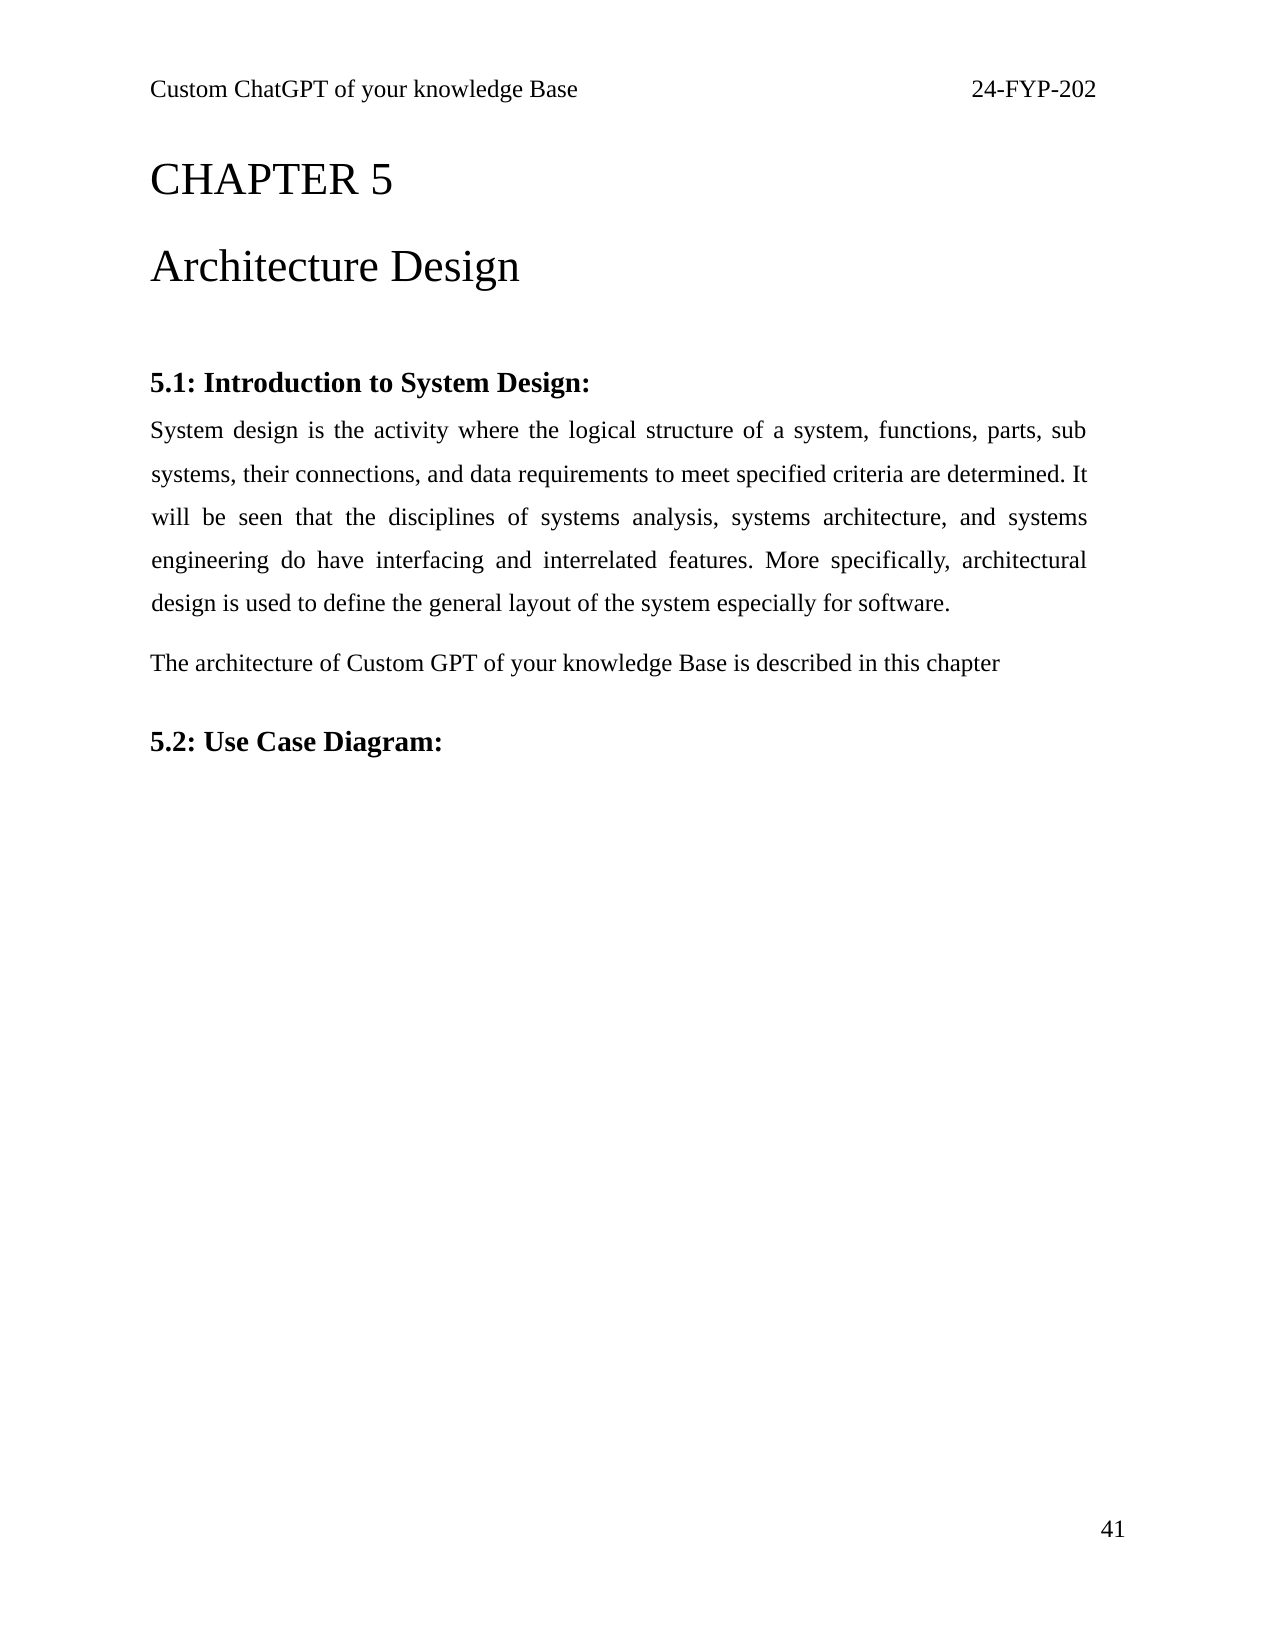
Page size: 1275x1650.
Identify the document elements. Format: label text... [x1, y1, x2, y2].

subtitle CHAPTER 5 [150, 151, 808, 204]
text The architecture of Custom GPT of your knowledge Base is described in this chapter [150, 648, 1088, 677]
subtitle 5.2: Use Case Diagram: [150, 724, 1076, 758]
subtitle 5.1: Introduction to System Design: [150, 365, 1076, 399]
text System design is the activity where the logical structure of a system, functions, parts, sub systems, their connections, and data requirements to meet specified criteria are determined. It will be seen that the disciplines of systems analysis, systems architecture, and systems engineering do have interfacing and interrelated features. More specifically, architectural design is used to define the general layout of the system especially for software. [150, 416, 1088, 617]
subtitle Architecture Design [150, 238, 808, 291]
